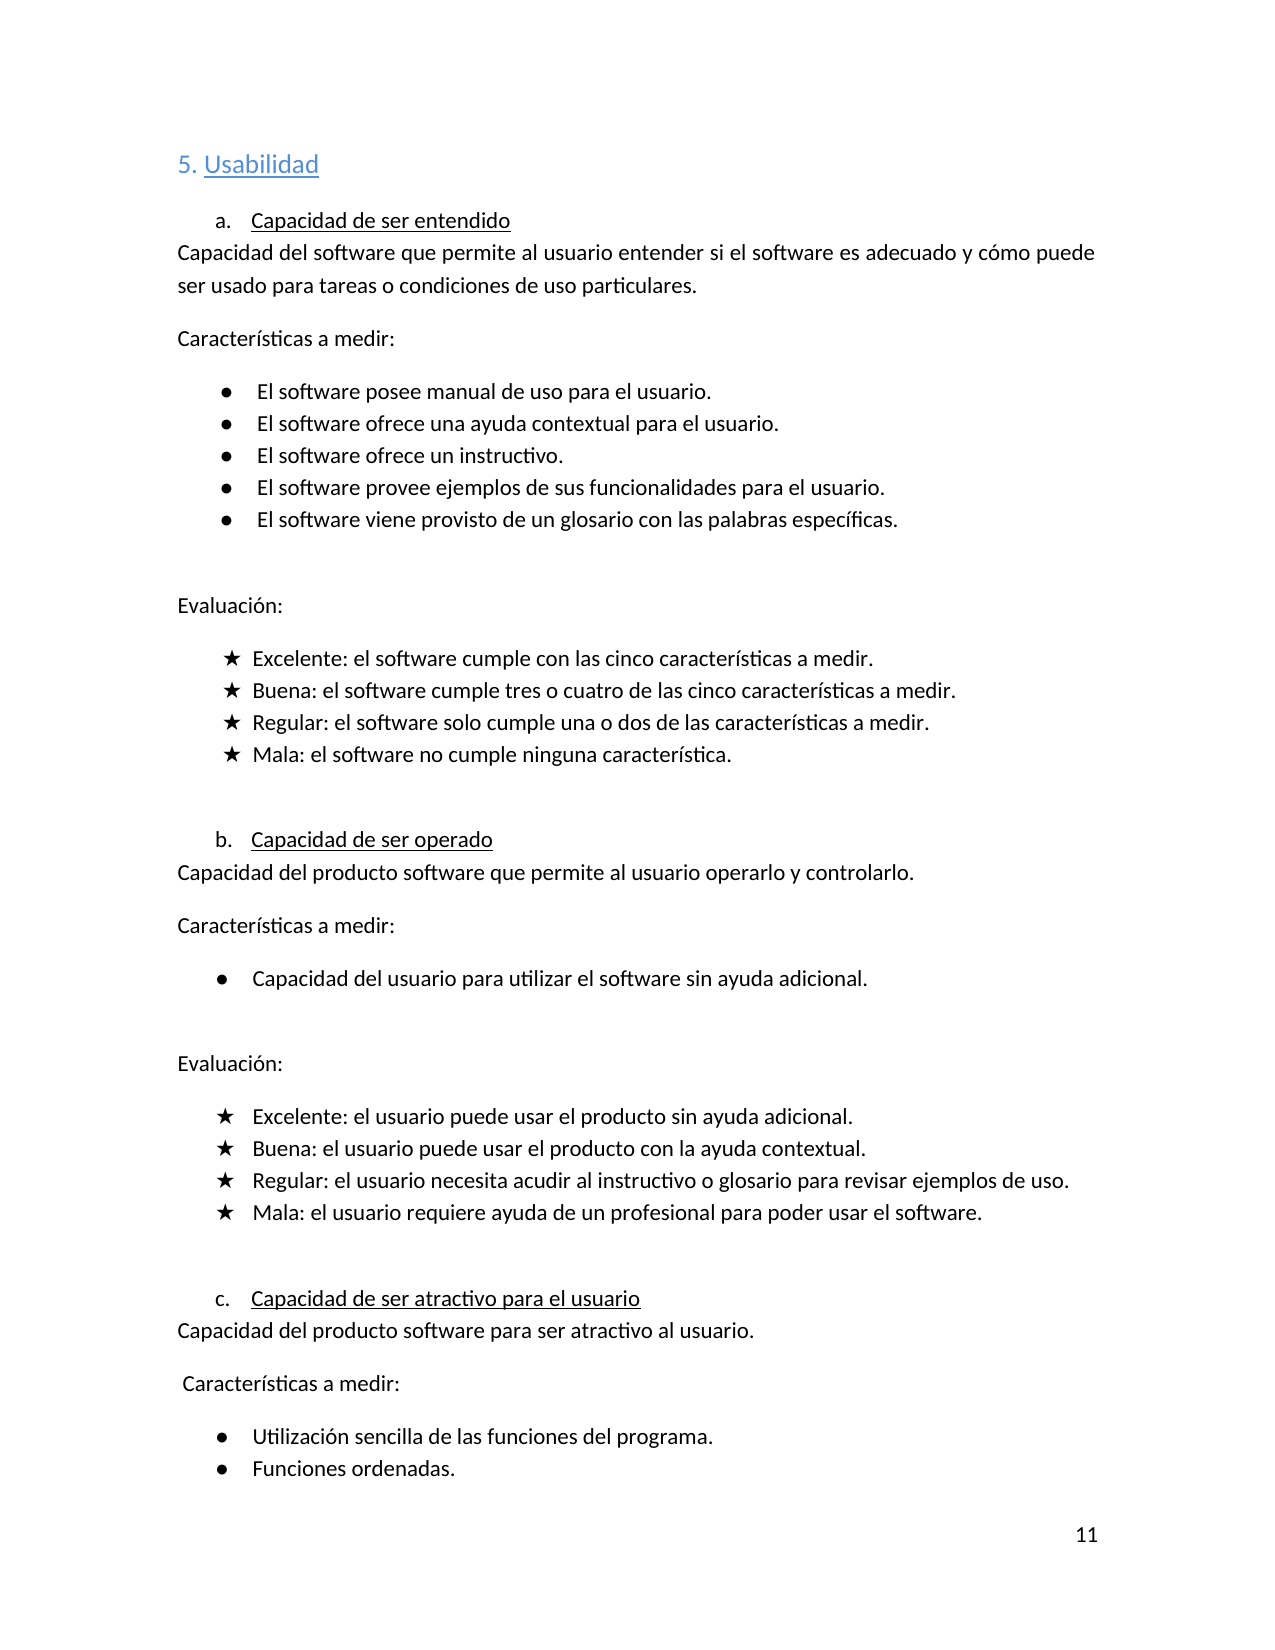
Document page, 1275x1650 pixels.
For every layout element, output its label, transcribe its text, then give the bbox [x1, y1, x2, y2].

list El software viene provisto de un glosario con las palabras específicas. [219, 506, 1098, 533]
list Regular: el software solo cumple una o dos de las características a medir. [222, 708, 1098, 736]
list Capacidad de ser entendido [177, 206, 1098, 234]
list El software ofrece una ayuda contextual para el usuario. [219, 409, 1098, 437]
list Buena: el usuario puede usar el producto con la ayuda contextual. [215, 1134, 1098, 1162]
text Características a medir: [177, 324, 1098, 352]
list Excelente: el usuario puede usar el producto sin ayuda adicional. [215, 1102, 1098, 1130]
list Excelente: el software cumple con las cinco características a medir. [222, 644, 1098, 672]
text Características a medir: [177, 911, 1098, 939]
list Funciones ordenadas. [215, 1454, 1098, 1482]
text Capacidad del producto software para ser atractivo al usuario. [177, 1316, 1098, 1344]
list Capacidad de ser atractivo para el usuario [177, 1284, 1098, 1312]
list Capacidad de ser operado [177, 826, 1098, 853]
list El software provee ejemplos de sus funcionalidades para el usuario. [219, 473, 1098, 501]
list Regular: el usuario necesita acudir al instructivo o glosario para revisar ejemplos de uso. [215, 1166, 1098, 1194]
list Mala: el software no cumple ninguna característica. [222, 740, 1098, 768]
text 5. Usabilidad [177, 148, 1098, 181]
text Capacidad del producto software que permite al usuario operarlo y controlarlo. [177, 858, 1098, 886]
list Utilización sencilla de las funciones del programa. [215, 1422, 1098, 1450]
text Evaluación: [177, 1049, 1098, 1077]
list Capacidad del usuario para utilizar el software sin ayuda adicional. [215, 964, 1098, 992]
list El software ofrece un instructivo. [219, 441, 1098, 469]
text Capacidad del software que permite al usuario entender si el software es adecuado y cómo puede ser usado para tareas o condiciones de uso particulares. [177, 238, 1098, 299]
list El software posee manual de uso para el usuario. [219, 377, 1098, 405]
text Características a medir: [177, 1369, 1098, 1397]
list Mala: el usuario requiere ayuda de un profesional para poder usar el software. [215, 1198, 1098, 1227]
list Buena: el software cumple tres o cuatro de las cinco características a medir. [222, 676, 1098, 704]
text Evaluación: [177, 591, 1098, 619]
